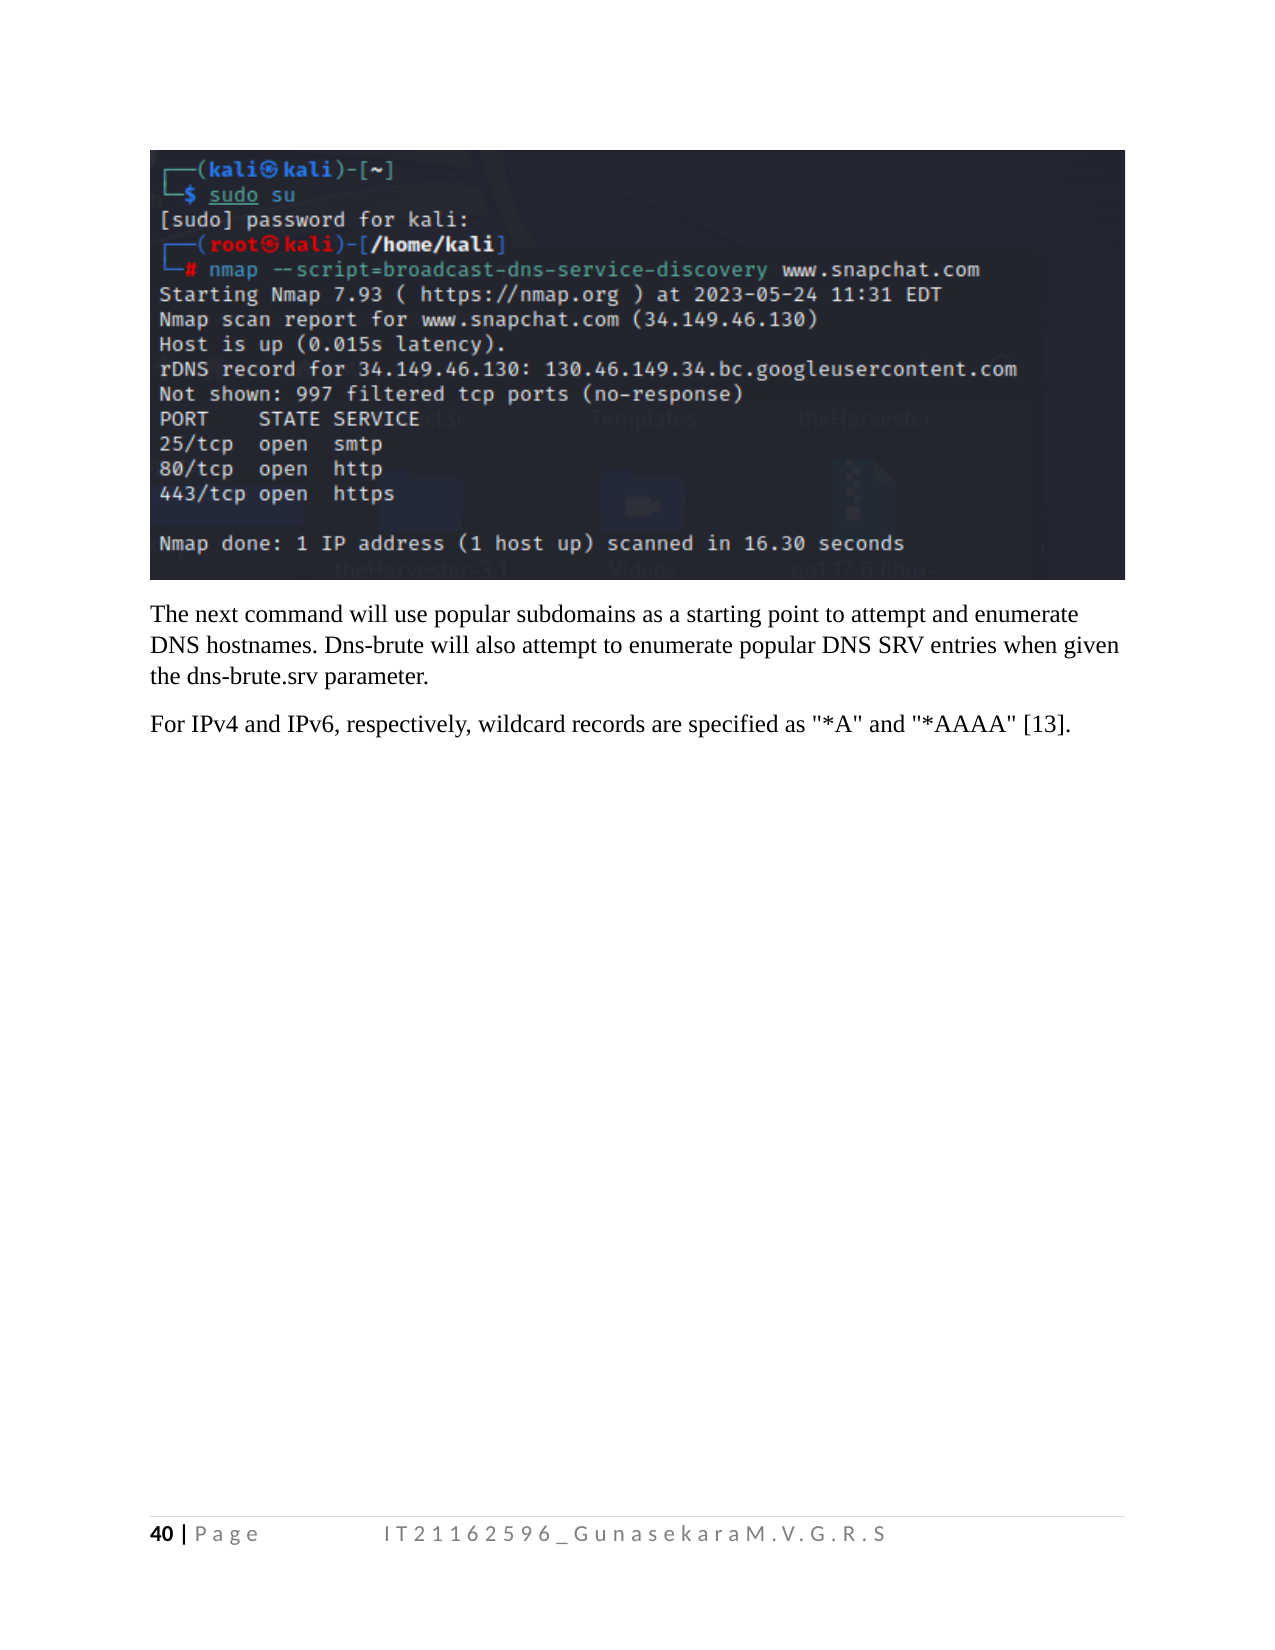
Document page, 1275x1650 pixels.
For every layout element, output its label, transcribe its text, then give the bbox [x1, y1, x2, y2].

picture [150, 150, 1125, 580]
text The next command will use popular subdomains as a starting point to attempt and enumerate DNS hostnames. Dns-brute will also attempt to enumerate popular DNS SRV entries when given the dns-brute.srv parameter. [150, 599, 1125, 690]
text For IPv4 and IPv6, respectively, wildcard records are specified as "*A" and "*AAAA". [150, 709, 1125, 737]
